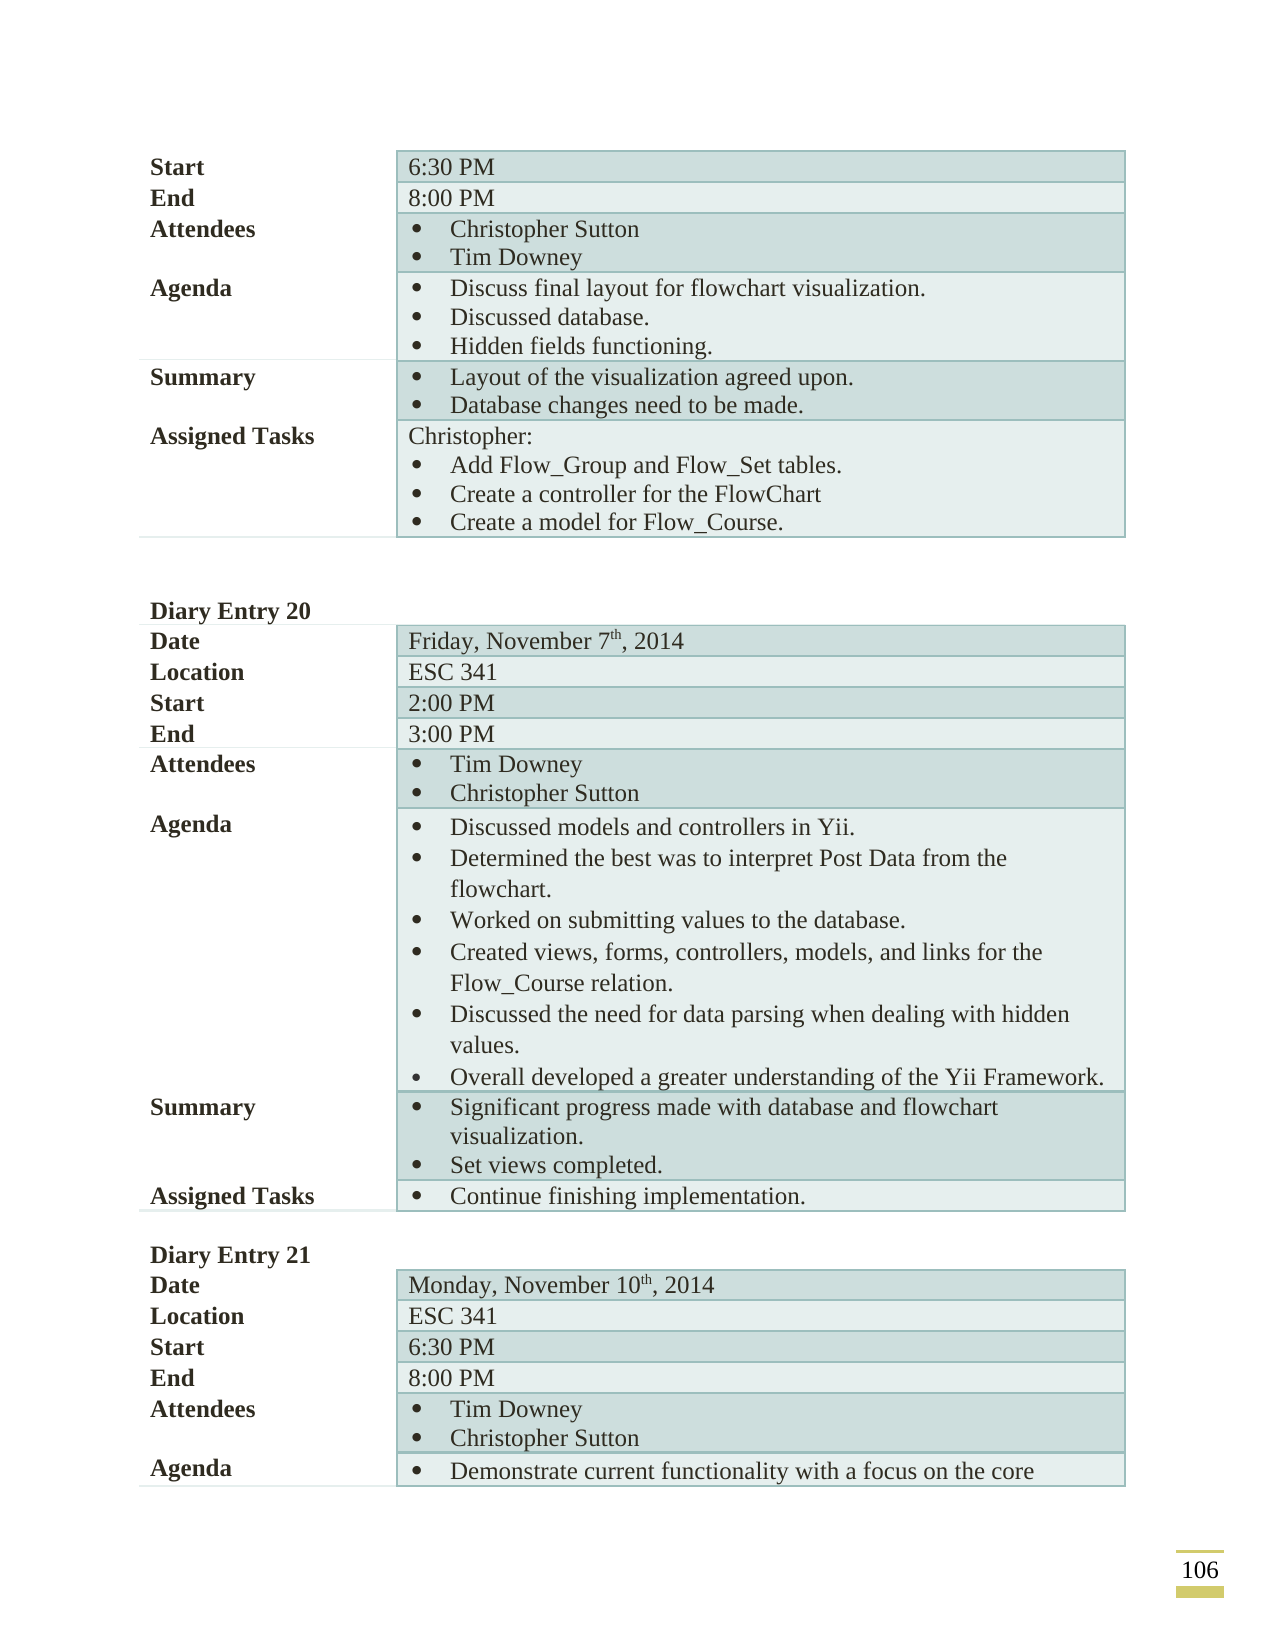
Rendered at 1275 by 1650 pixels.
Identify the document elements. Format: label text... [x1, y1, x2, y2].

table_cell Location [139, 655, 396, 686]
table_cell Friday, November 7th, 2014 [398, 626, 1124, 655]
table_cell Date [139, 625, 396, 655]
table_cell End [139, 1361, 396, 1392]
table_cell ESC 341 [398, 657, 1124, 686]
table_cell End [139, 181, 396, 212]
table_cell Assigned Tasks [139, 419, 396, 536]
table_cell Discuss final layout for flowchart visualization. Discussed database. Hidden fields functioning. [398, 273, 1124, 359]
table_cell 6:30 PM [398, 1332, 1124, 1361]
table_cell Date [139, 1269, 396, 1299]
table_header Diary Entry 21 [139, 1240, 1125, 1269]
table_cell Christopher Sutton Tim Downey [398, 214, 1124, 271]
table_cell 6:30 PM [398, 152, 1124, 181]
table_cell Layout of the visualization agreed upon. Database changes need to be made. [398, 362, 1124, 419]
table_cell Discussed models and controllers in Yii. Determined the best was to interpret Post Data from the flowchart. Worked on submitting values to the database. Created views, forms, controllers, models, and links for the Flow_Course relation. Discussed the need for data parsing when dealing with hidden values. Overall developed a greater understanding of the Yii Framework. [398, 809, 1124, 1090]
table_cell Christopher: Add Flow_Group and Flow_Set tables. Create a controller for the FlowChart Create a model for Flow_Course. [398, 421, 1124, 536]
table_cell Monday, November 10th, 2014 [398, 1271, 1124, 1299]
table_cell Assigned Tasks [139, 1179, 396, 1209]
table_cell Significant progress made with database and flowchart visualization. Set views completed. [398, 1093, 1124, 1179]
table_cell Agenda [139, 271, 396, 359]
table_cell End [139, 717, 396, 747]
table_cell Summary [139, 360, 396, 419]
table_cell Tim Downey Christopher Sutton [398, 750, 1124, 807]
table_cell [398, 1454, 1124, 1485]
table_cell Attendees [139, 212, 396, 271]
table_cell Attendees [139, 1392, 396, 1451]
table_cell 8:00 PM [398, 183, 1124, 212]
table_cell Tim Downey Christopher Sutton [398, 1394, 1124, 1451]
table_cell Summary [139, 1090, 396, 1179]
table_cell 2:00 PM [398, 688, 1124, 717]
table_cell Agenda [139, 807, 396, 1090]
table_cell Start [139, 150, 396, 181]
table_cell 8:00 PM [398, 1363, 1124, 1392]
table_cell Attendees [139, 748, 396, 807]
table_header Diary Entry 20 [139, 596, 1125, 624]
table_cell ESC 341 [398, 1301, 1124, 1330]
table_cell Agenda [139, 1451, 396, 1485]
table_cell Start [139, 1330, 396, 1361]
table_cell 3:00 PM [398, 719, 1124, 747]
table_cell Continue finishing implementation. [398, 1181, 1124, 1209]
table_cell Location [139, 1299, 396, 1330]
table_cell Start [139, 686, 396, 717]
